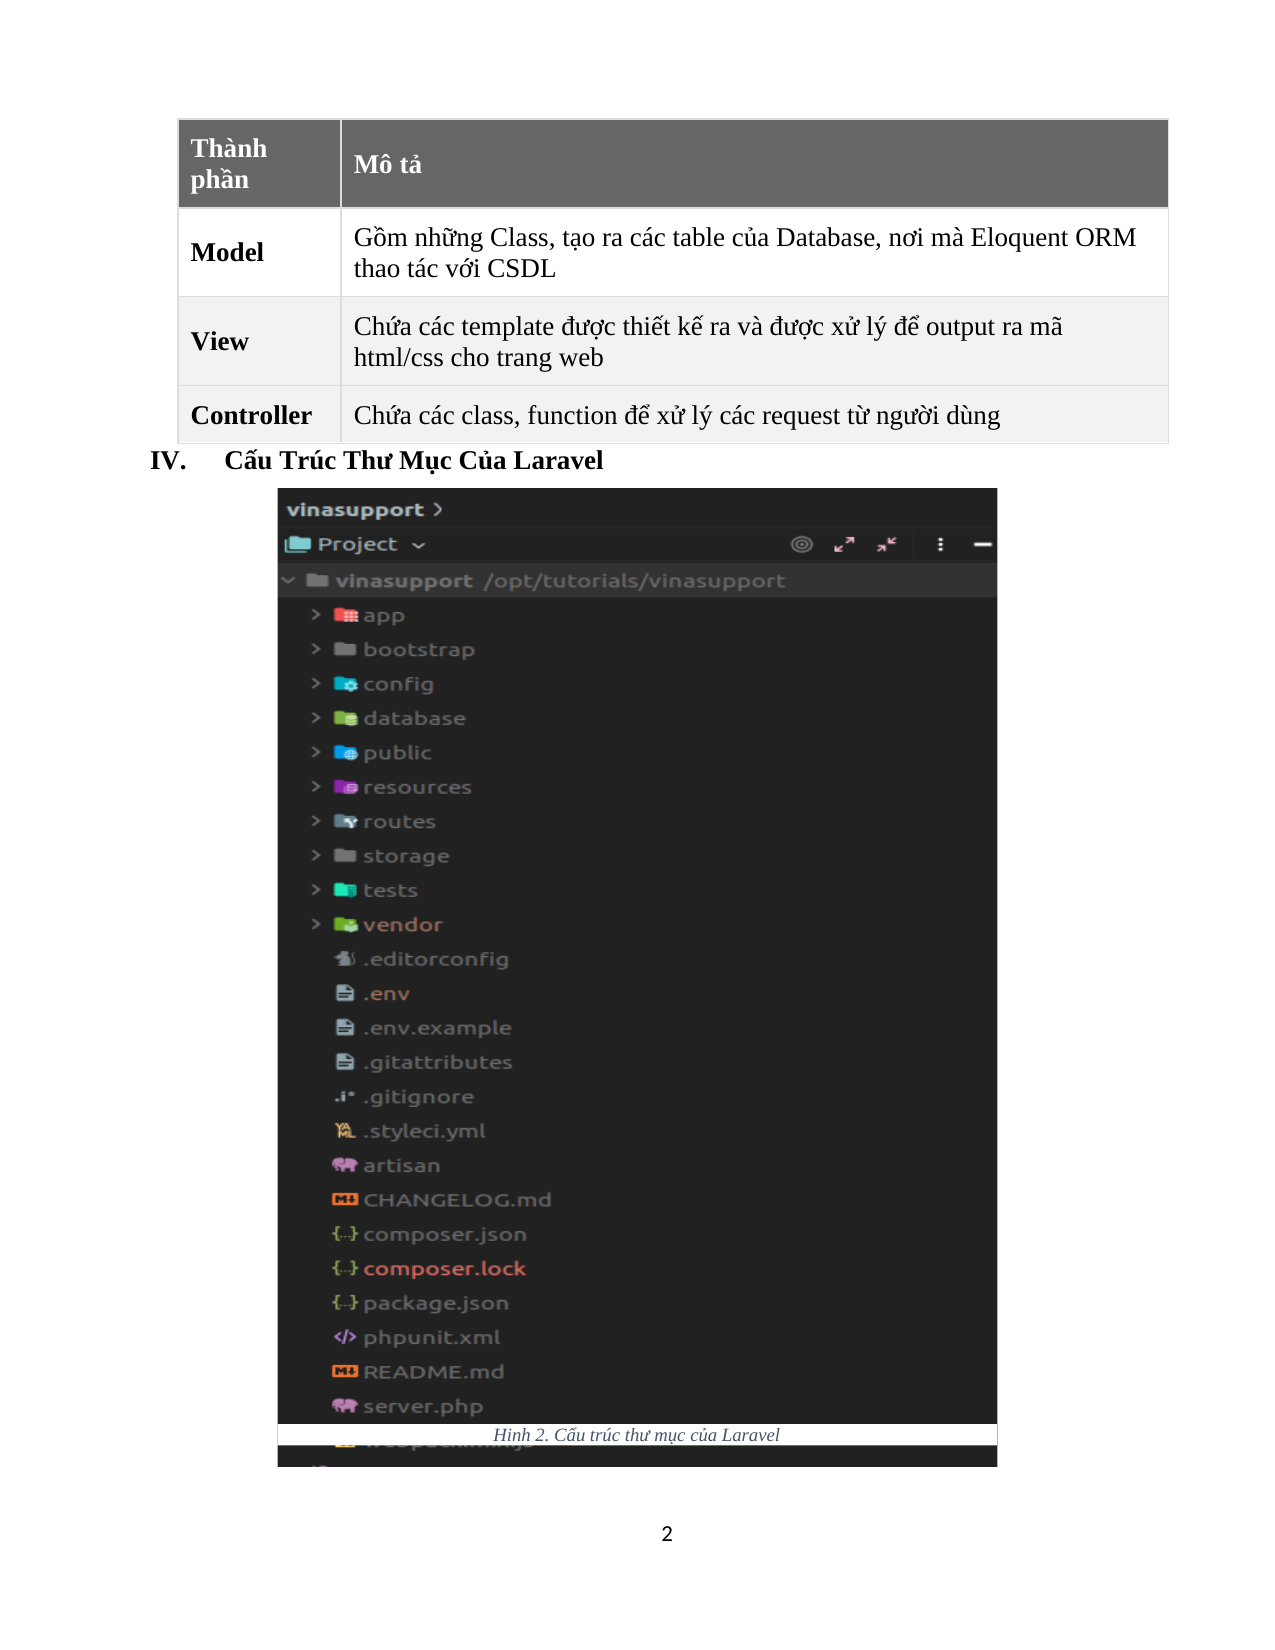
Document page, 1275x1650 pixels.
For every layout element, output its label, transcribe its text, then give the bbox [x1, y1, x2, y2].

list Cấu Trúc Thư Mục Của Laravel [187, 444, 1157, 475]
picture [277, 488, 998, 1424]
table_header Thành phần [179, 120, 340, 207]
table_cell Controller [179, 386, 340, 442]
picture [277, 1446, 998, 1467]
table_cell View [179, 297, 340, 385]
table_header Mô tả [342, 120, 1168, 207]
table_cell Chứa các template được thiết kế ra và được xử lý để output ra mã html/css cho trang web [342, 297, 1168, 385]
table_cell Chứa các class, function để xử lý các request từ người dùng [342, 386, 1168, 442]
table_cell Model [179, 209, 340, 296]
table_cell Gồm những Class, tạo ra các table của Database, nơi mà Eloquent ORM thao tác với CSDL [342, 209, 1168, 296]
